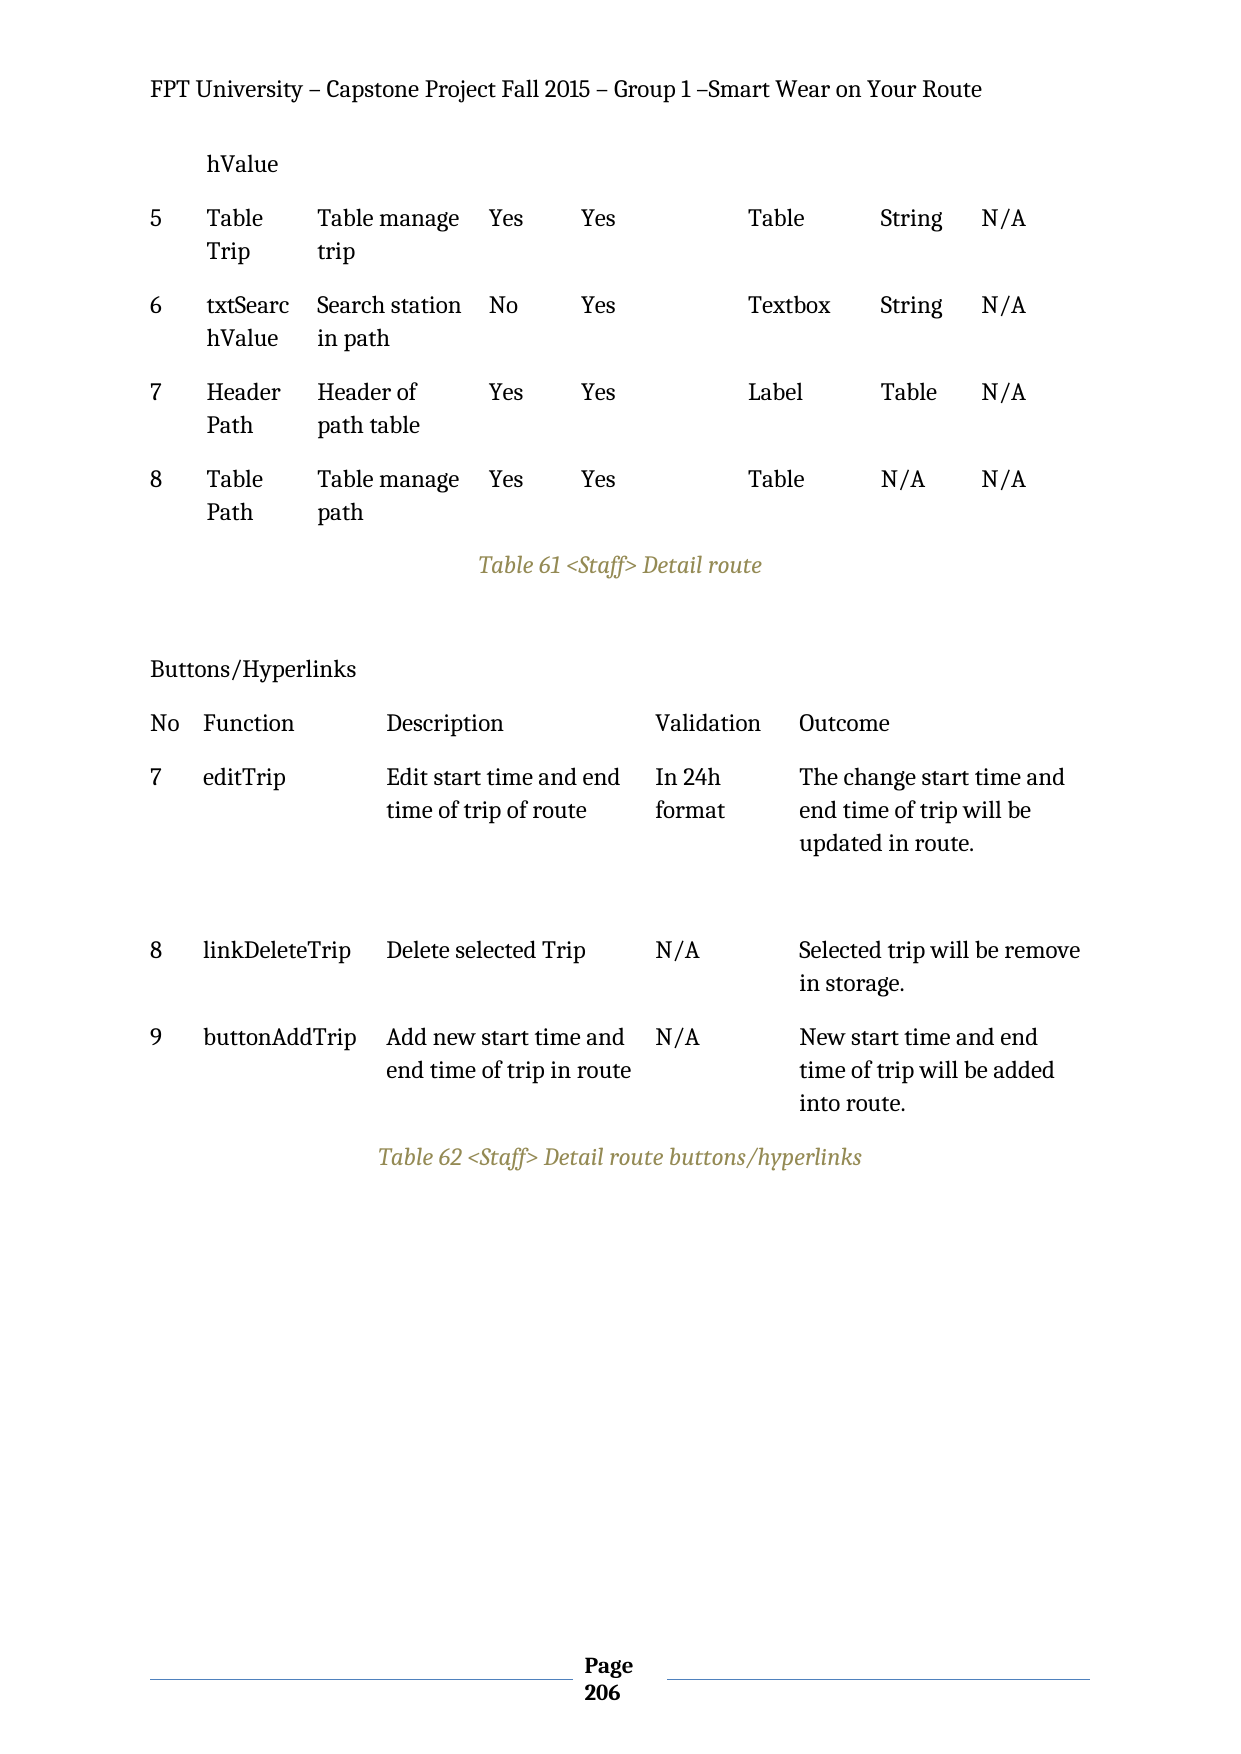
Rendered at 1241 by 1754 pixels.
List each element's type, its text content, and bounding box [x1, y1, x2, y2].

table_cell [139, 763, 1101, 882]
text Buttons/Hyperlinks [150, 655, 1090, 683]
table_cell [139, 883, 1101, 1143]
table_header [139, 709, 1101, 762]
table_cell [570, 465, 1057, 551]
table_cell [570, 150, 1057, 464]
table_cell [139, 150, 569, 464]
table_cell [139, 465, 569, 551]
